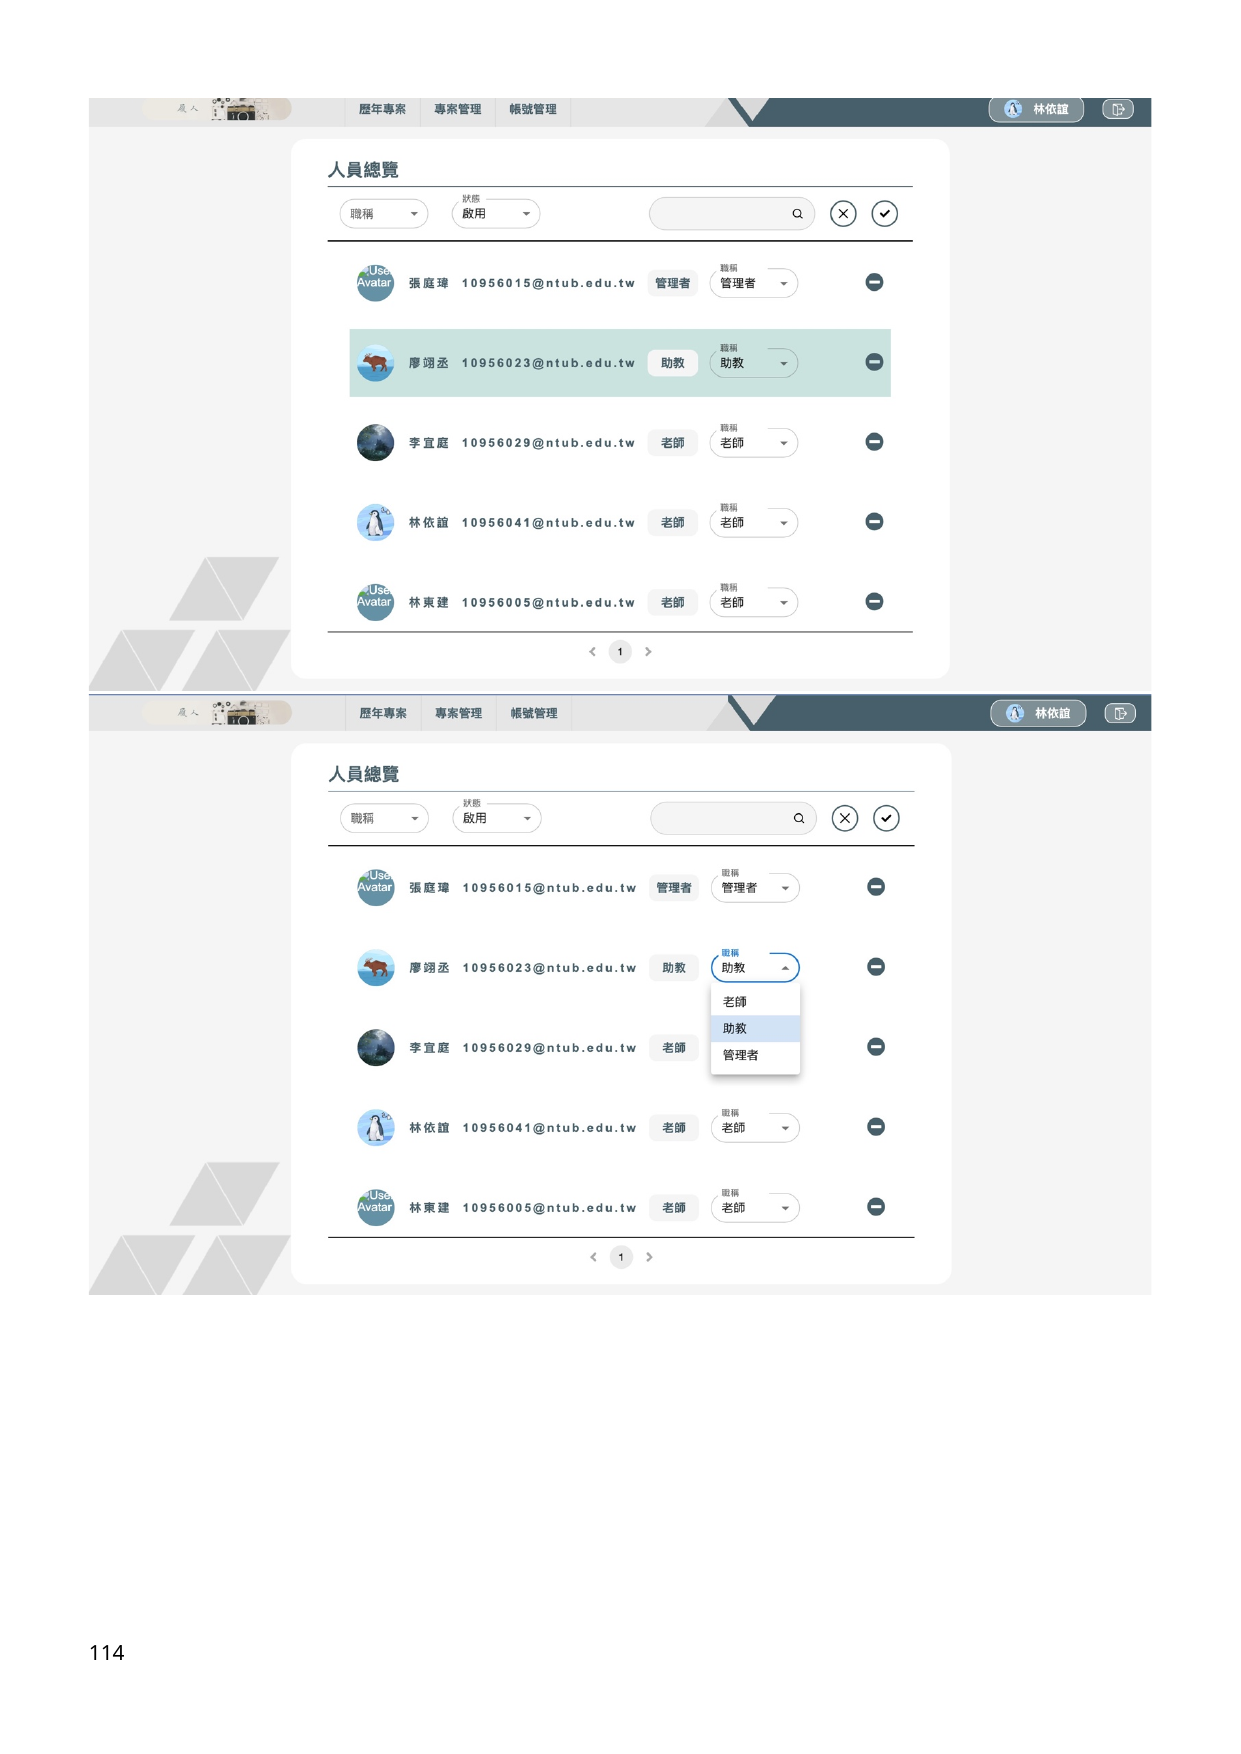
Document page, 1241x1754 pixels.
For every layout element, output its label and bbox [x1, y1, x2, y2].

picture [88, 98, 1152, 691]
picture [88, 694, 1152, 1295]
